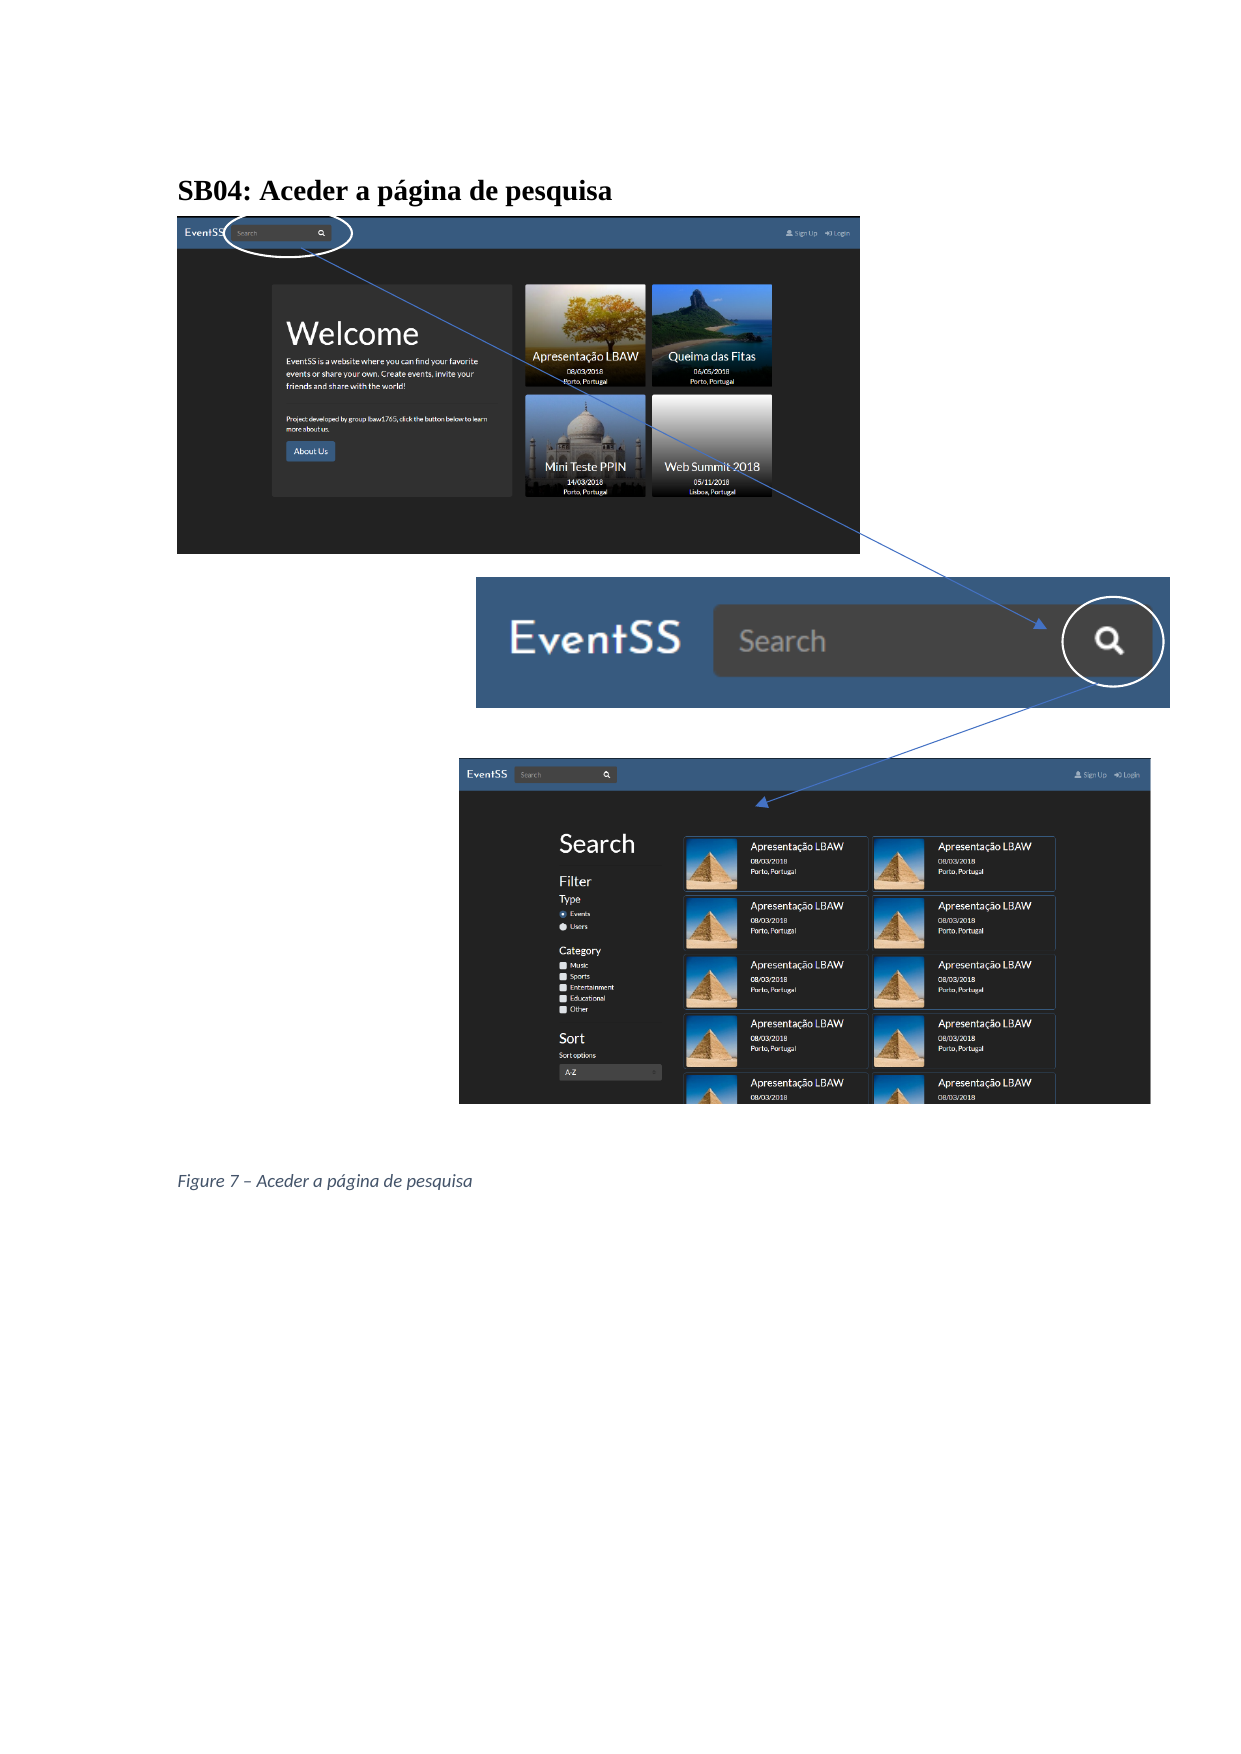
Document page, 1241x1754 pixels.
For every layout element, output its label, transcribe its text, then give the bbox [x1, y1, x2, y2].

picture [459, 758, 1151, 1104]
picture [226, 216, 350, 256]
picture [321, 216, 860, 532]
picture [476, 577, 1170, 708]
picture [177, 216, 860, 554]
text SB04: Aceder a página de pesquisa [177, 173, 1063, 206]
picture [1064, 598, 1162, 685]
